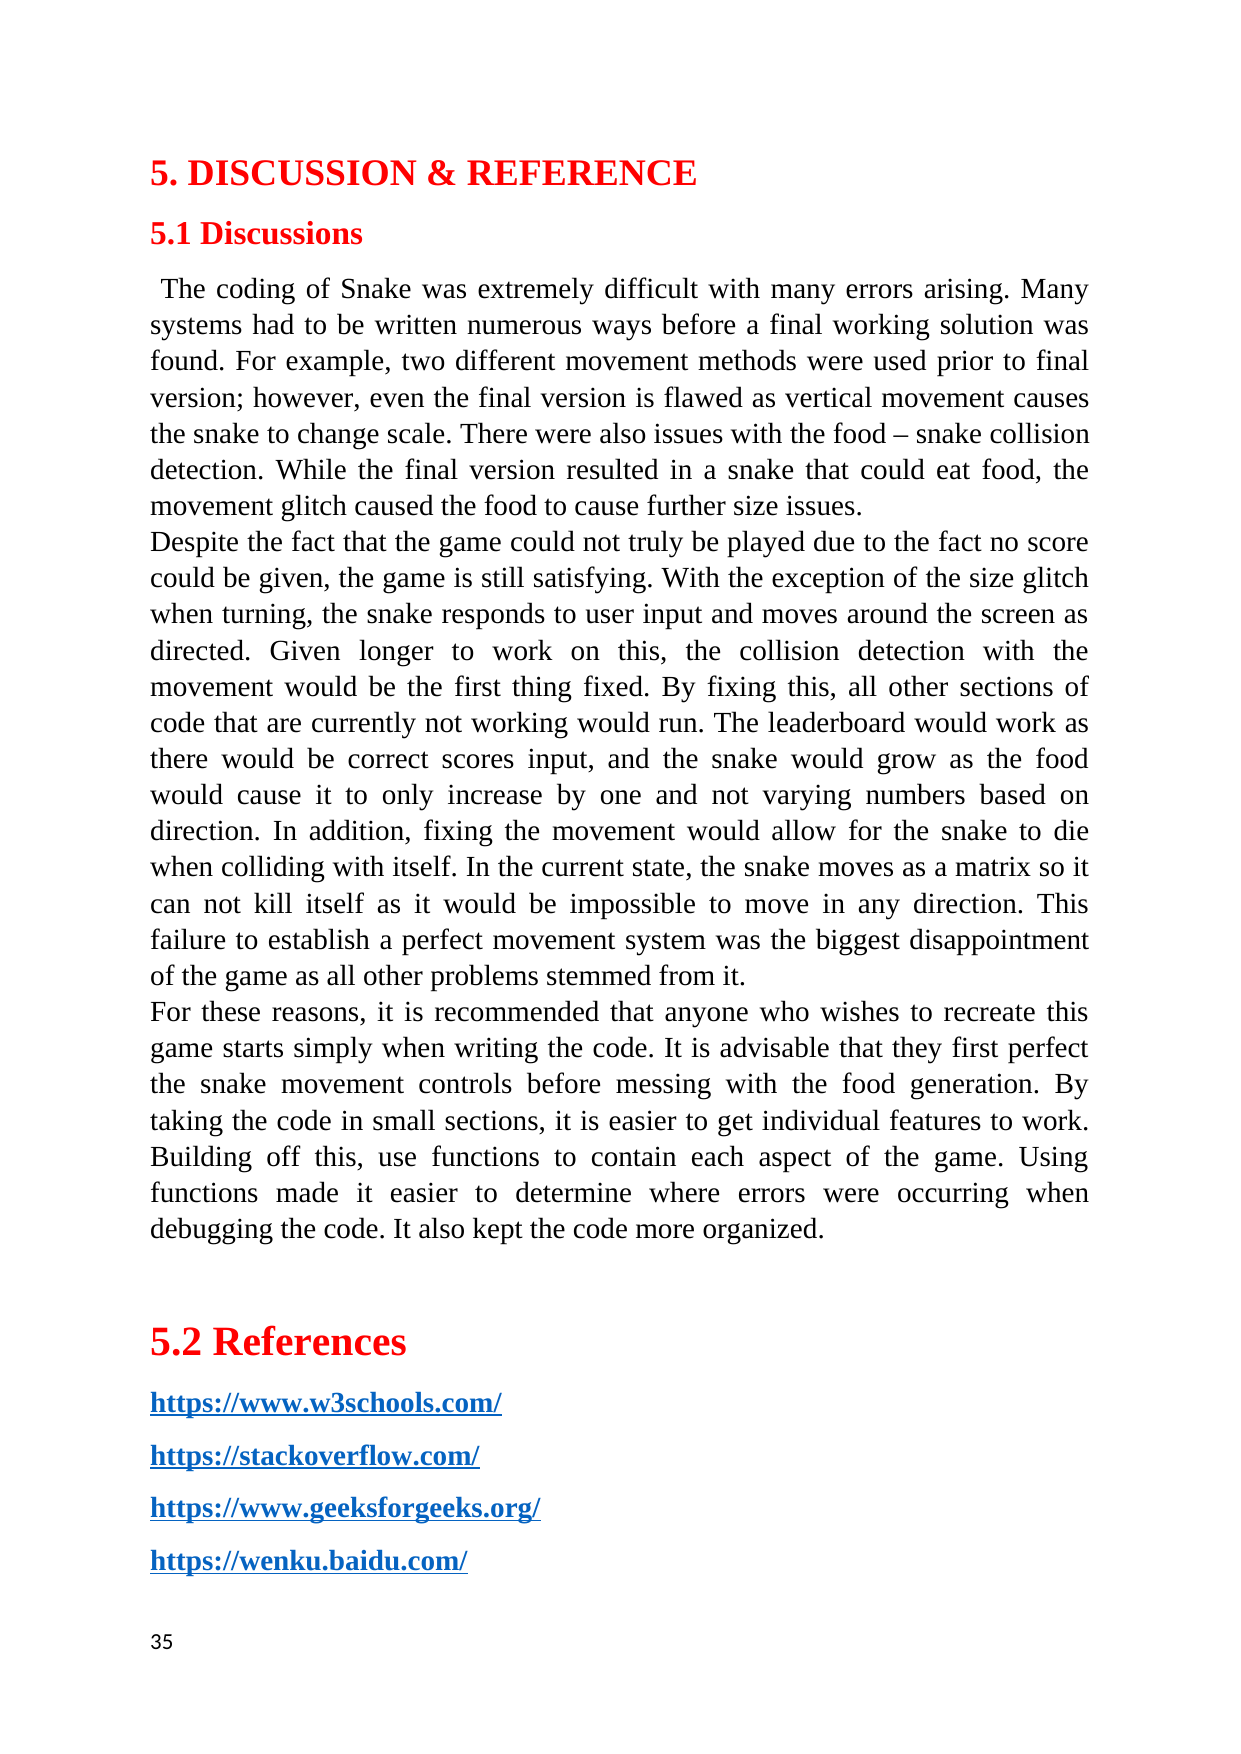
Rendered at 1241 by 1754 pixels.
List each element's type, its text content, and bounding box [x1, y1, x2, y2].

text https://www.w3schools.com/ [150, 1385, 1090, 1418]
text 5.2 References [150, 1317, 1090, 1364]
text 5.1 Discussions [150, 213, 1090, 252]
text 5. DISCUSSION & REFERENCE [150, 150, 1090, 193]
text https://stackoverflow.com/ [150, 1438, 1090, 1471]
text For these reasons, it is recommended that anyone who wishes to recreate this game starts simply when writing the code. It is advisable that they first perfect the snake movement controls before messing with the food generation. By taking the code in small sections, it is easier to get individual features to work. Building off this, use functions to contain each aspect of the game. Using functions made it easier to determine where errors were occurring when debugging the code. It also kept the code more organized. [150, 994, 1090, 1244]
text https://wenku.baidu.com/ [150, 1543, 1090, 1577]
text Despite the fact that the game could not truly be played due to the fact no score could be given, the game is still satisfying. With the exception of the size glitch when turning, the snake responds to user input and moves around the screen as directed. Given longer to work on this, the collision detection with the movement would be the first thing fixed. By fixing this, all other sections of code that are currently not working would run. The leaderboard would work as there would be correct scores input, and the snake would grow as the food would cause it to only increase by one and not varying numbers based on direction. In addition, fixing the movement would allow for the snake to die when colliding with itself. In the current state, the snake moves as a matrix so it can not kill itself as it would be impossible to move in any direction. This failure to establish a perfect movement system was the biggest disappointment of the game as all other problems stemmed from it. [150, 524, 1090, 992]
text The coding of Snake was extremely difficult with many errors arising. Many systems had to be written numerous ways before a final working solution was found. For example, two different movement methods were used prior to final version; however, even the final version is flawed as vertical movement causes the snake to change scale. There were also issues with the food – snake collision detection. While the final version resulted in a snake that could eat food, the movement glitch caused the food to cause further size issues. [150, 271, 1090, 522]
text https://www.geeksforgeeks.org/ [150, 1491, 1090, 1524]
